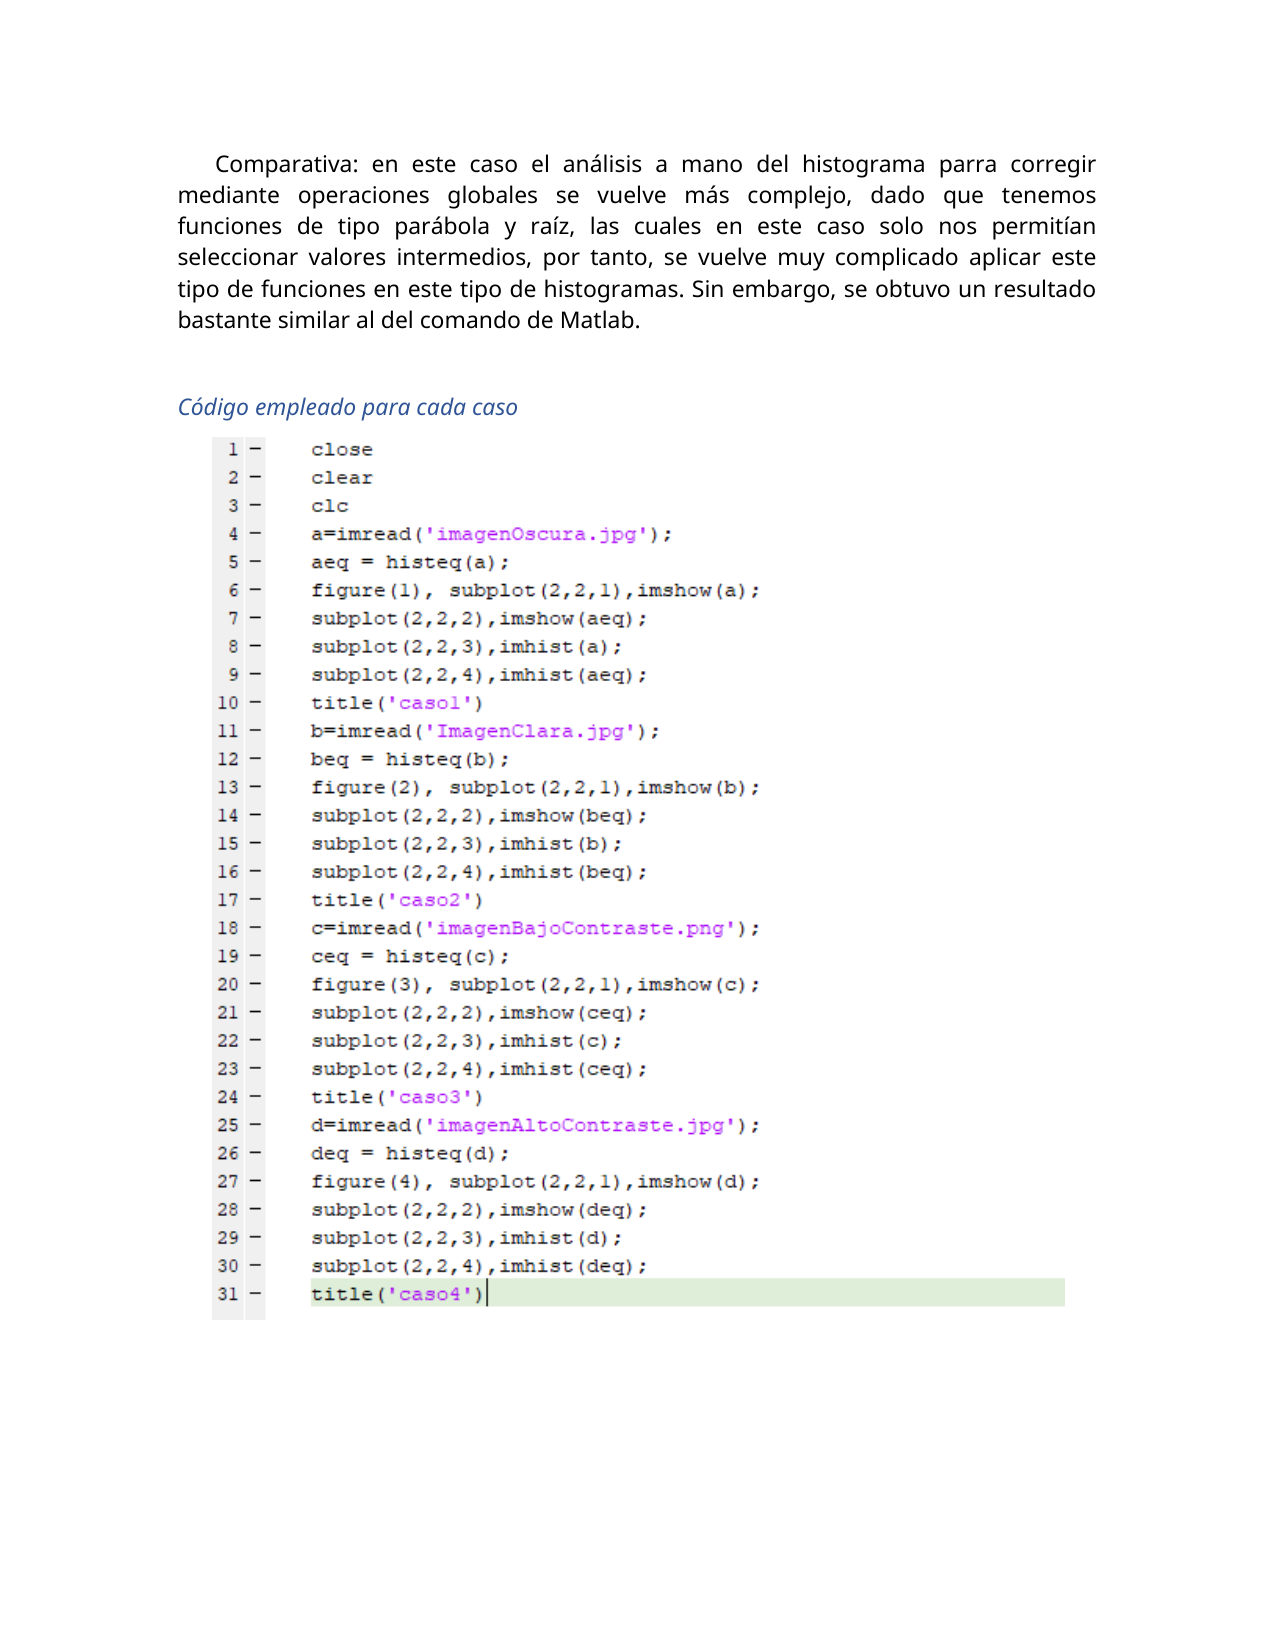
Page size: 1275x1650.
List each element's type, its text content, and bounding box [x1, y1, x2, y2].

picture [212, 437, 1065, 1320]
text Comparativa: en este caso el análisis a mano del histograma parra corregir mediante operaciones globales se vuelve más complejo, dado que tenemos funciones de tipo parábola y raíz, las cuales en este caso solo nos permitían seleccionar valores intermedios, por tanto, se vuelve muy complicado aplicar este tipo de funciones en este tipo de histogramas. Sin embargo, se obtuvo un resultado bastante similar al del comando de Matlab. [177, 148, 1098, 335]
subtitle Código empleado para cada caso [177, 391, 1098, 423]
